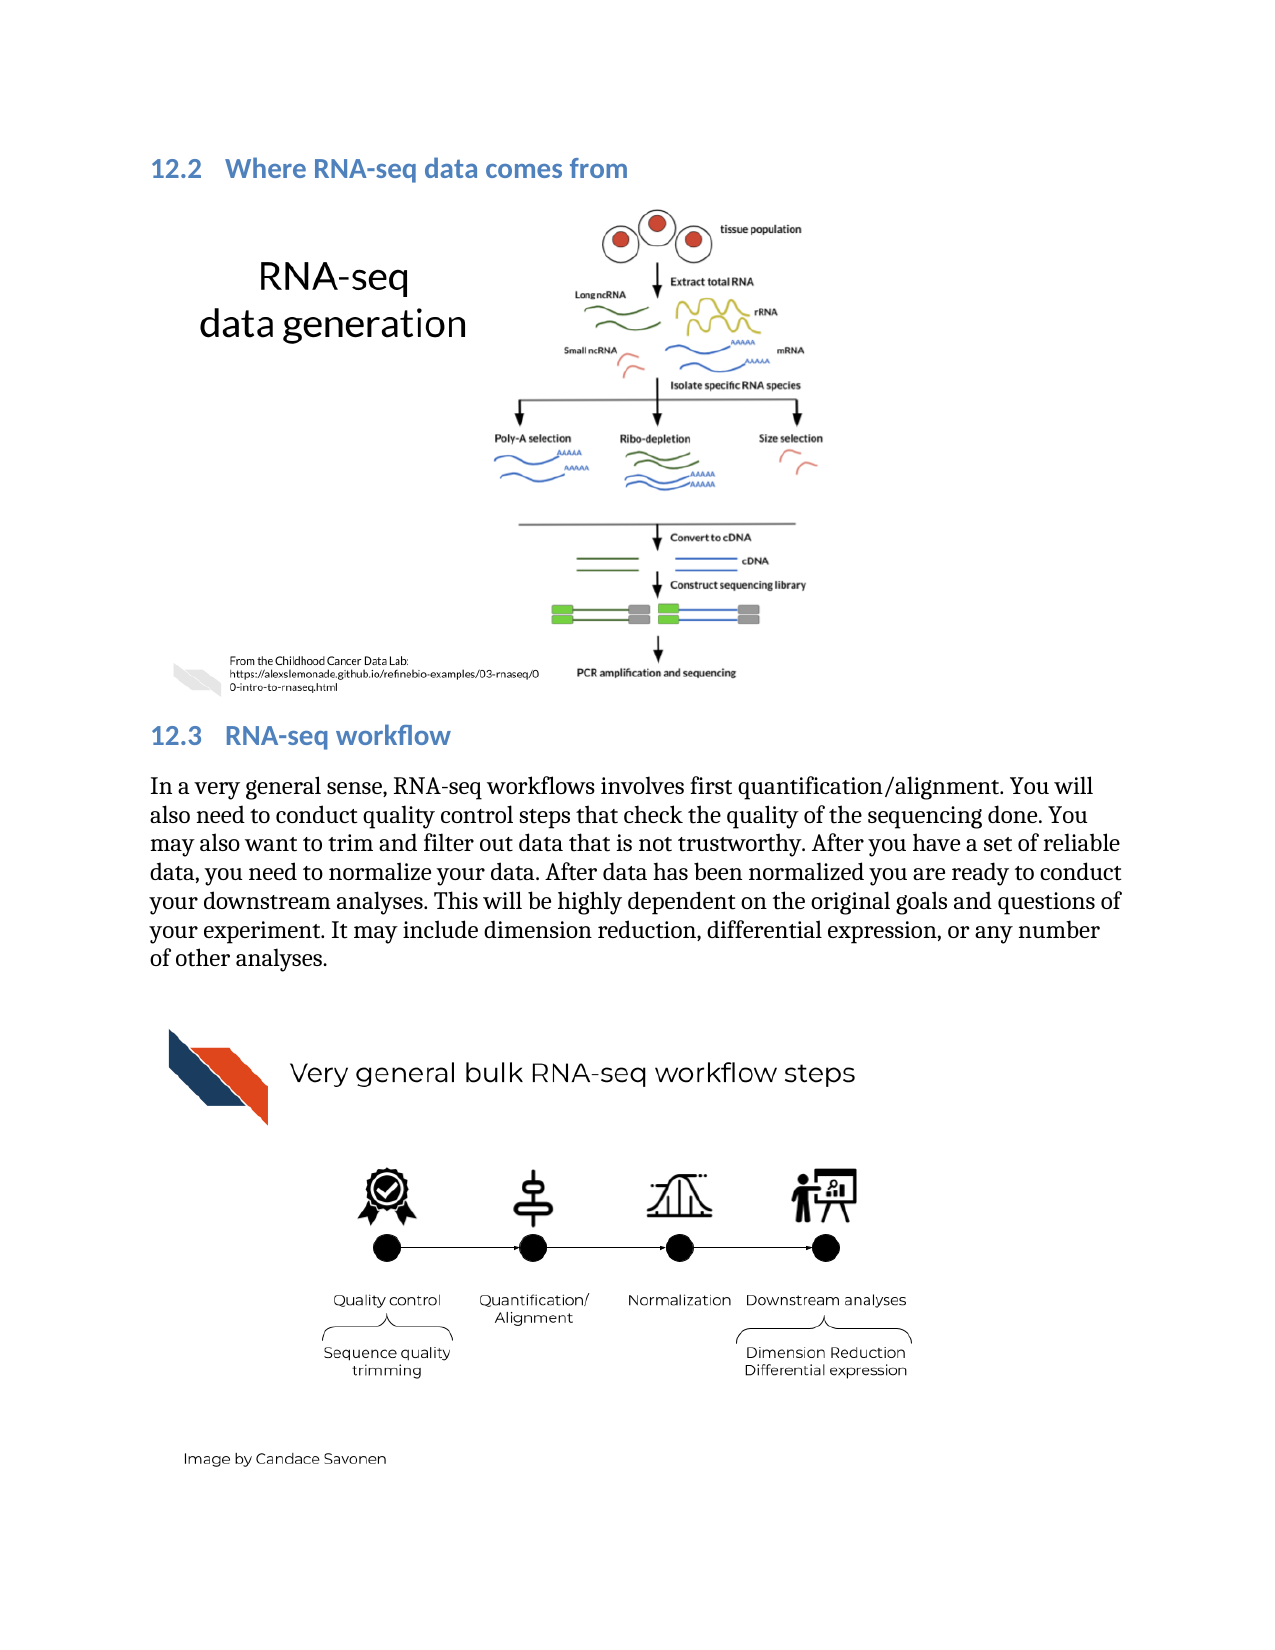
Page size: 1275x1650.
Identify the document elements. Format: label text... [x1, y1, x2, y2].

subtitle 12.3 RNA-seq workflow [150, 717, 1125, 753]
picture [168, 204, 1044, 697]
text In a very general sense, RNA-seq workflows involves first quantification/alignment. You will also need to conduct quality control steps that check the quality of the sequencing done. You may also want to trim and filter out data that is not trustworthy. After you have a set of reliable data, you need to normalize your data. After data has been normalized you are ready to conduct your downstream analyses. This will be highly dependent on the original goals and questions of your experiment. It may include dimension reduction, differential expression, or any number of other analyses. [150, 772, 1125, 973]
picture [168, 991, 1044, 1484]
subtitle 12.2 Where RNA-seq data comes from [150, 150, 1125, 186]
